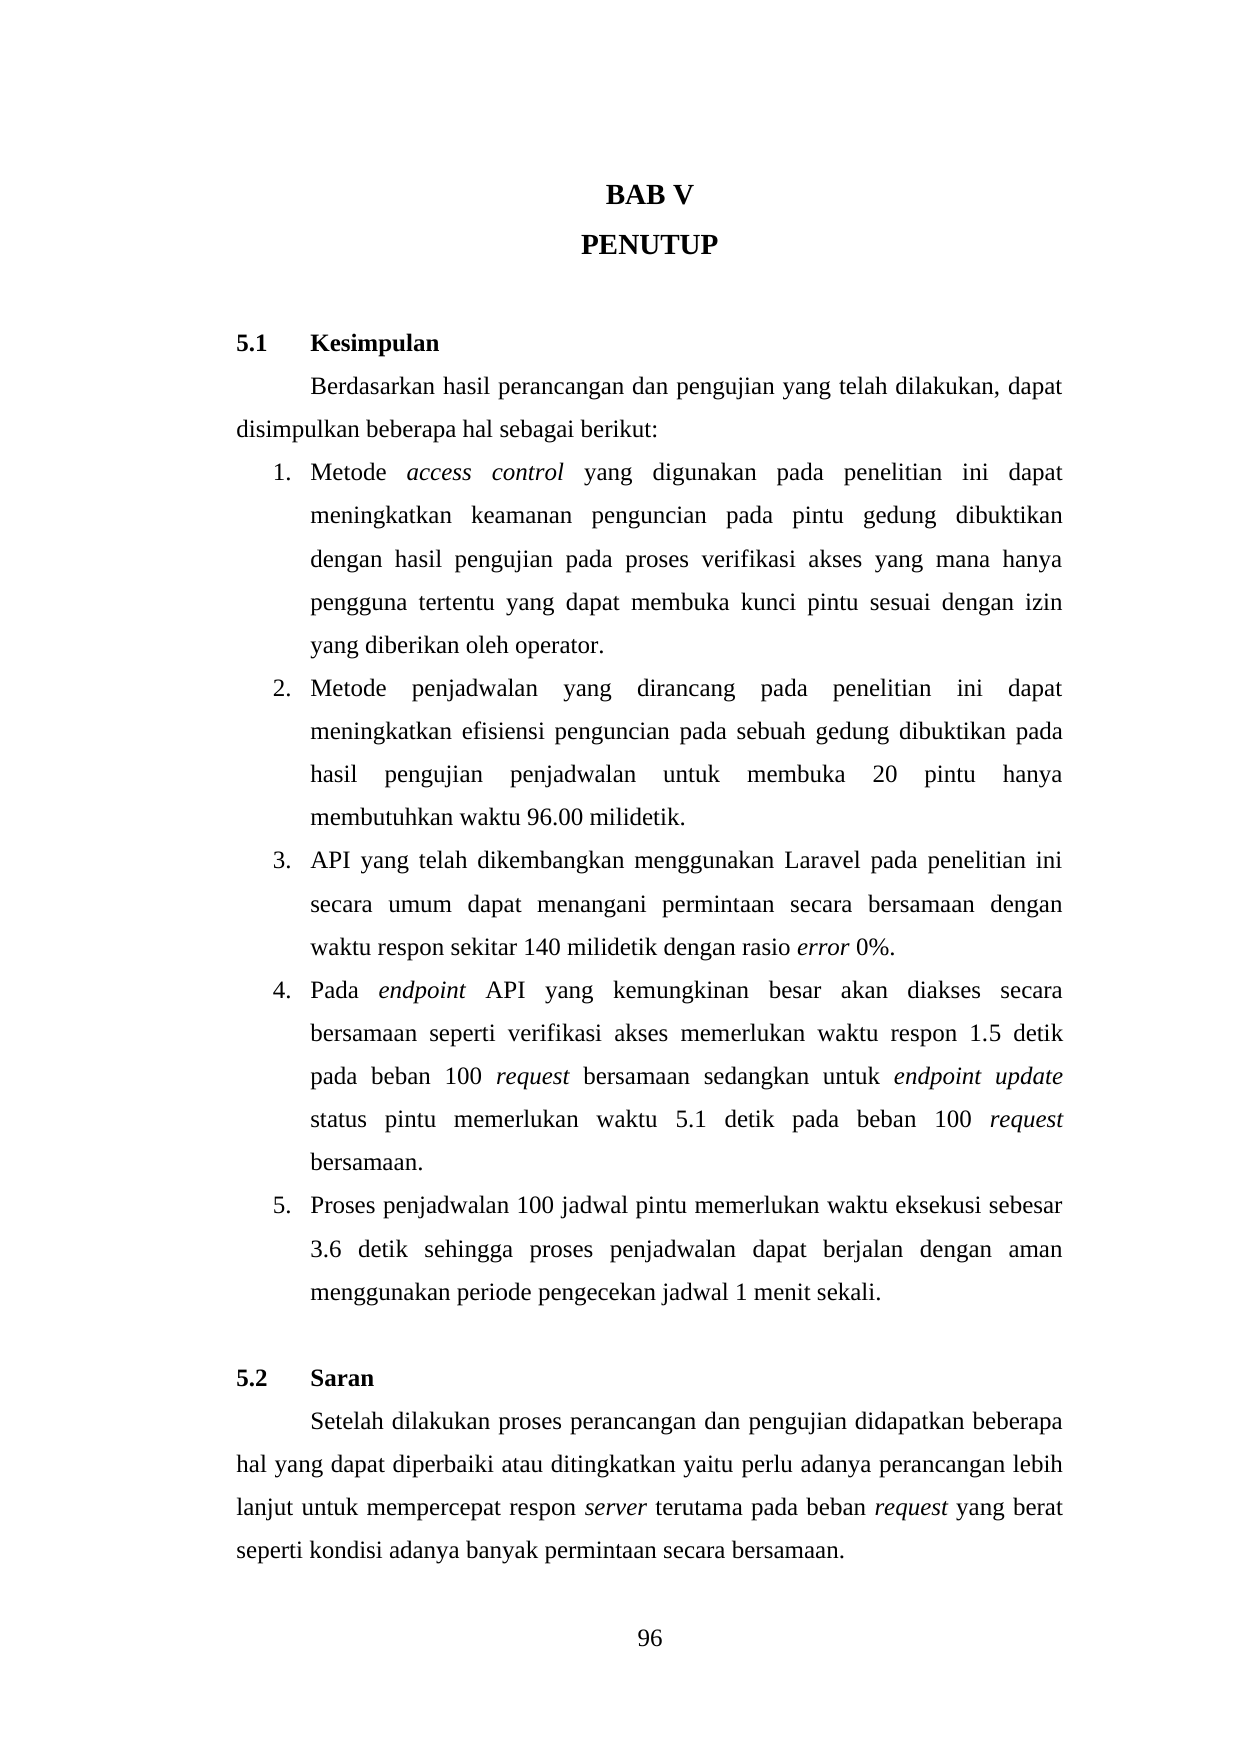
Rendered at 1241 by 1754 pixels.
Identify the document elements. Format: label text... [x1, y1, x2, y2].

text Berdasarkan hasil perancangan dan pengujian yang telah dilakukan, dapat disimpulkan beberapa hal sebagai berikut: [236, 371, 1063, 443]
list Proses penjadwalan 100 jadwal pintu memerlukan waktu eksekusi sebesar 3.6 detik sehingga proses penjadwalan dapat berjalan dengan aman menggunakan periode pengecekan jadwal 1 menit sekali. [273, 1191, 1063, 1306]
list Pada endpoint API yang kemungkinan besar akan diakses secara bersamaan seperti verifikasi akses memerlukan waktu respon 1.5 detik pada beban 100 request bersamaan sedangkan untuk endpoint update status pintu memerlukan waktu 5.1 detik pada beban 100 request bersamaan. [273, 975, 1063, 1176]
list Metode access control yang digunakan pada penelitian ini dapat meningkatkan keamanan penguncian pada pintu gedung dibuktikan dengan hasil pengujian pada proses verifikasi akses yang mana hanya pengguna tertentu yang dapat membuka kunci pintu sesuai dengan izin yang diberikan oleh operator. [273, 457, 1063, 659]
text Saran [236, 1363, 1063, 1392]
text Setelah dilakukan proses perancangan dan pengujian didapatkan beberapa hal yang dapat diperbaiki atau ditingkatkan yaitu perlu adanya perancangan lebih lanjut untuk mempercepat respon server terutama pada beban request yang berat seperti kondisi adanya banyak permintaan secara bersamaan. [236, 1406, 1063, 1564]
text Kesimpulan [236, 328, 1063, 357]
list Metode penjadwalan yang dirancang pada penelitian ini dapat meningkatkan efisiensi penguncian pada sebuah gedung dibuktikan pada hasil pengujian penjadwalan untuk membuka 20 pintu hanya membutuhkan waktu 96.00 milidetik. [273, 673, 1063, 831]
list API yang telah dikembangkan menggunakan Laravel pada penelitian ini secara umum dapat menangani permintaan secara bersamaan dengan waktu respon sekitar 140 milidetik dengan rasio error 0%. [273, 846, 1063, 961]
subtitle BAB V PENUTUP [236, 177, 1063, 261]
